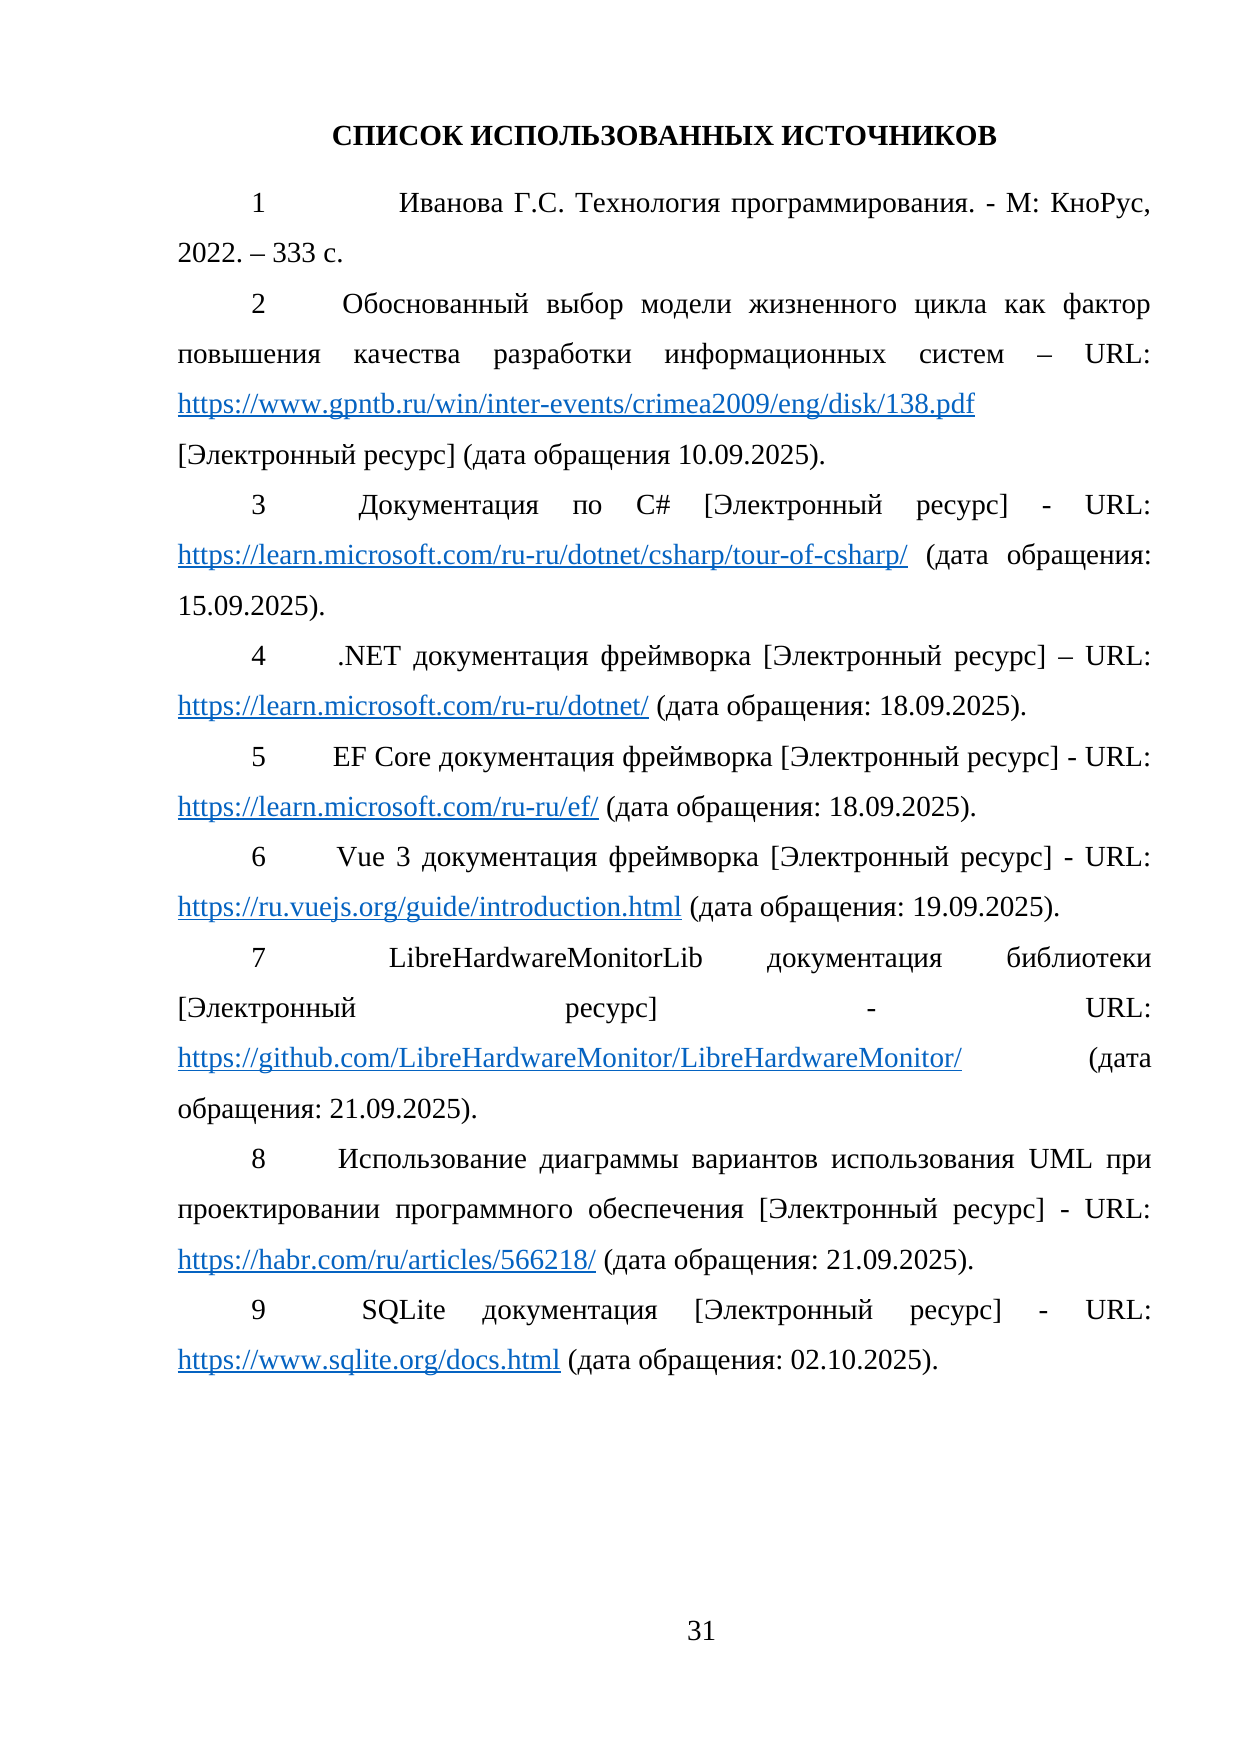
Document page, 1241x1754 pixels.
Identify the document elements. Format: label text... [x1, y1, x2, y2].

list Обоснованный выбор модели жизненного цикла как фактор повышения качества разработки информационных систем – URL: https://www.gpntb.ru/win/inter-events/crimea2009/eng/disk/138.pdf [Электронный ресурс] (дата обращения 10.09.2025). [177, 286, 1152, 470]
list .NET документация фреймворка [Электронный ресурс] – URL: https://learn.microsoft.com/ru-ru/dotnet/ (дата обращения: 18.09.2025). [177, 638, 1152, 722]
list Иванова Г.С. Технология программирования. - М: КноРус, 2022. – 333 с. [177, 185, 1152, 269]
list Документация по C# [Электронный ресурс] - URL: https://learn.microsoft.com/ru-ru/dotnet/csharp/tour-of-csharp/ (дата обращения: 15.09.2025). [177, 487, 1152, 621]
list Vue 3 документация фреймворка [Электронный ресурс] - URL: https://ru.vuejs.org/guide/introduction.html (дата обращения: 19.09.2025). [177, 839, 1152, 923]
subtitle СПИСОК ИСПОЛЬЗОВАННЫХ ИСТОЧНИКОВ [177, 118, 1152, 152]
list Использование диаграммы вариантов использования UML при проектировании программного обеспечения [Электронный ресурс] - URL: https://habr.com/ru/articles/566218/ (дата обращения: 21.09.2025). [177, 1141, 1152, 1275]
list EF Core документация фреймворка [Электронный ресурс] - URL: https://learn.microsoft.com/ru-ru/ef/ (дата обращения: 18.09.2025). [177, 739, 1152, 822]
list SQLite документация [Электронный ресурс] - URL: https://www.sqlite.org/docs.html (дата обращения: 02.10.2025). [177, 1292, 1152, 1376]
list LibreHardwareMonitorLib документация библиотеки [Электронный ресурс] - URL: https://github.com/LibreHardwareMonitor/LibreHardwareMonitor/ (дата обращения: 21.09.2025). [177, 940, 1152, 1124]
